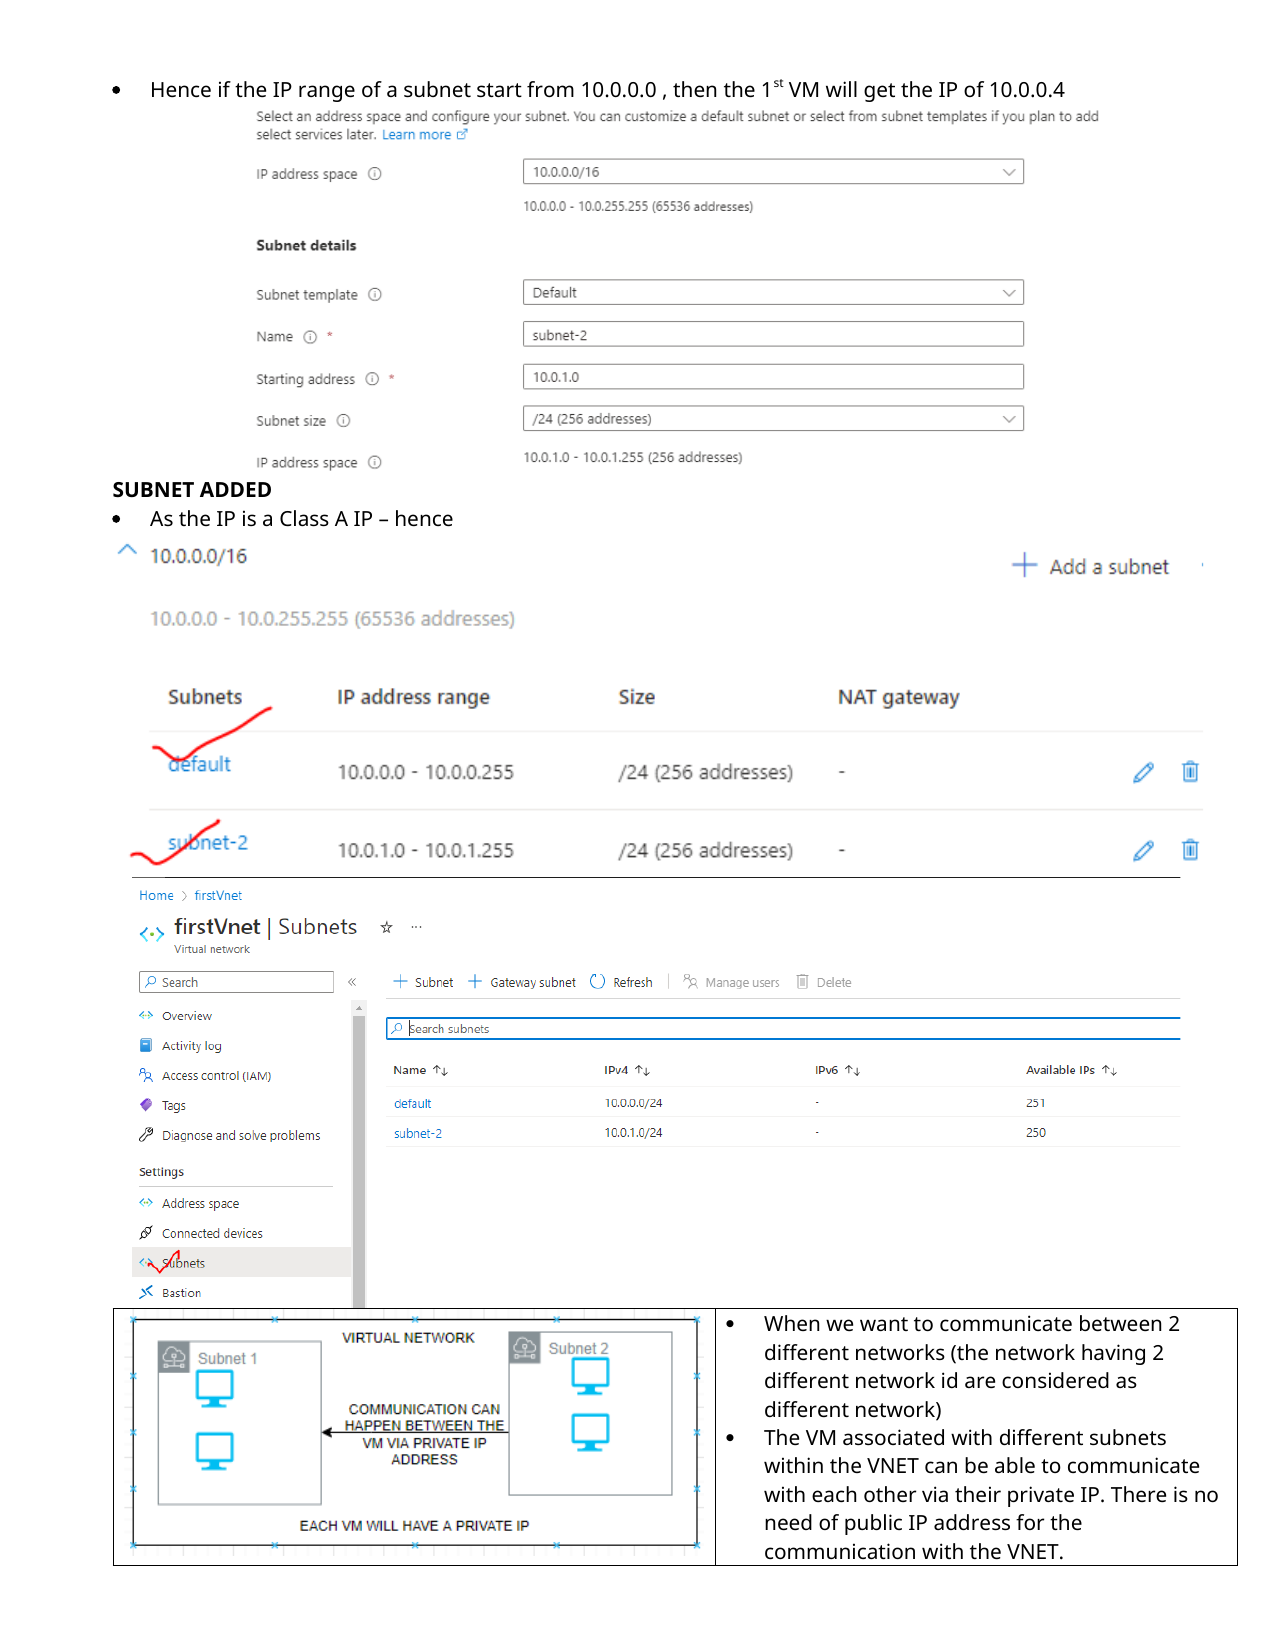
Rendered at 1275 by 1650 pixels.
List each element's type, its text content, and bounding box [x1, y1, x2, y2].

picture [112, 532, 1204, 1308]
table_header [716, 1309, 1237, 1565]
picture [124, 1309, 704, 1556]
list Hence if the IP range of a subnet start from 10.0.0.0 , then the 1st VM will get the IP of 10.0.0.4 [112, 75, 1200, 103]
text SUBNET ADDED [112, 475, 1200, 504]
table_header [114, 1309, 715, 1565]
picture [249, 103, 1101, 476]
list As the IP is a Class A IP – hence [112, 504, 1200, 532]
